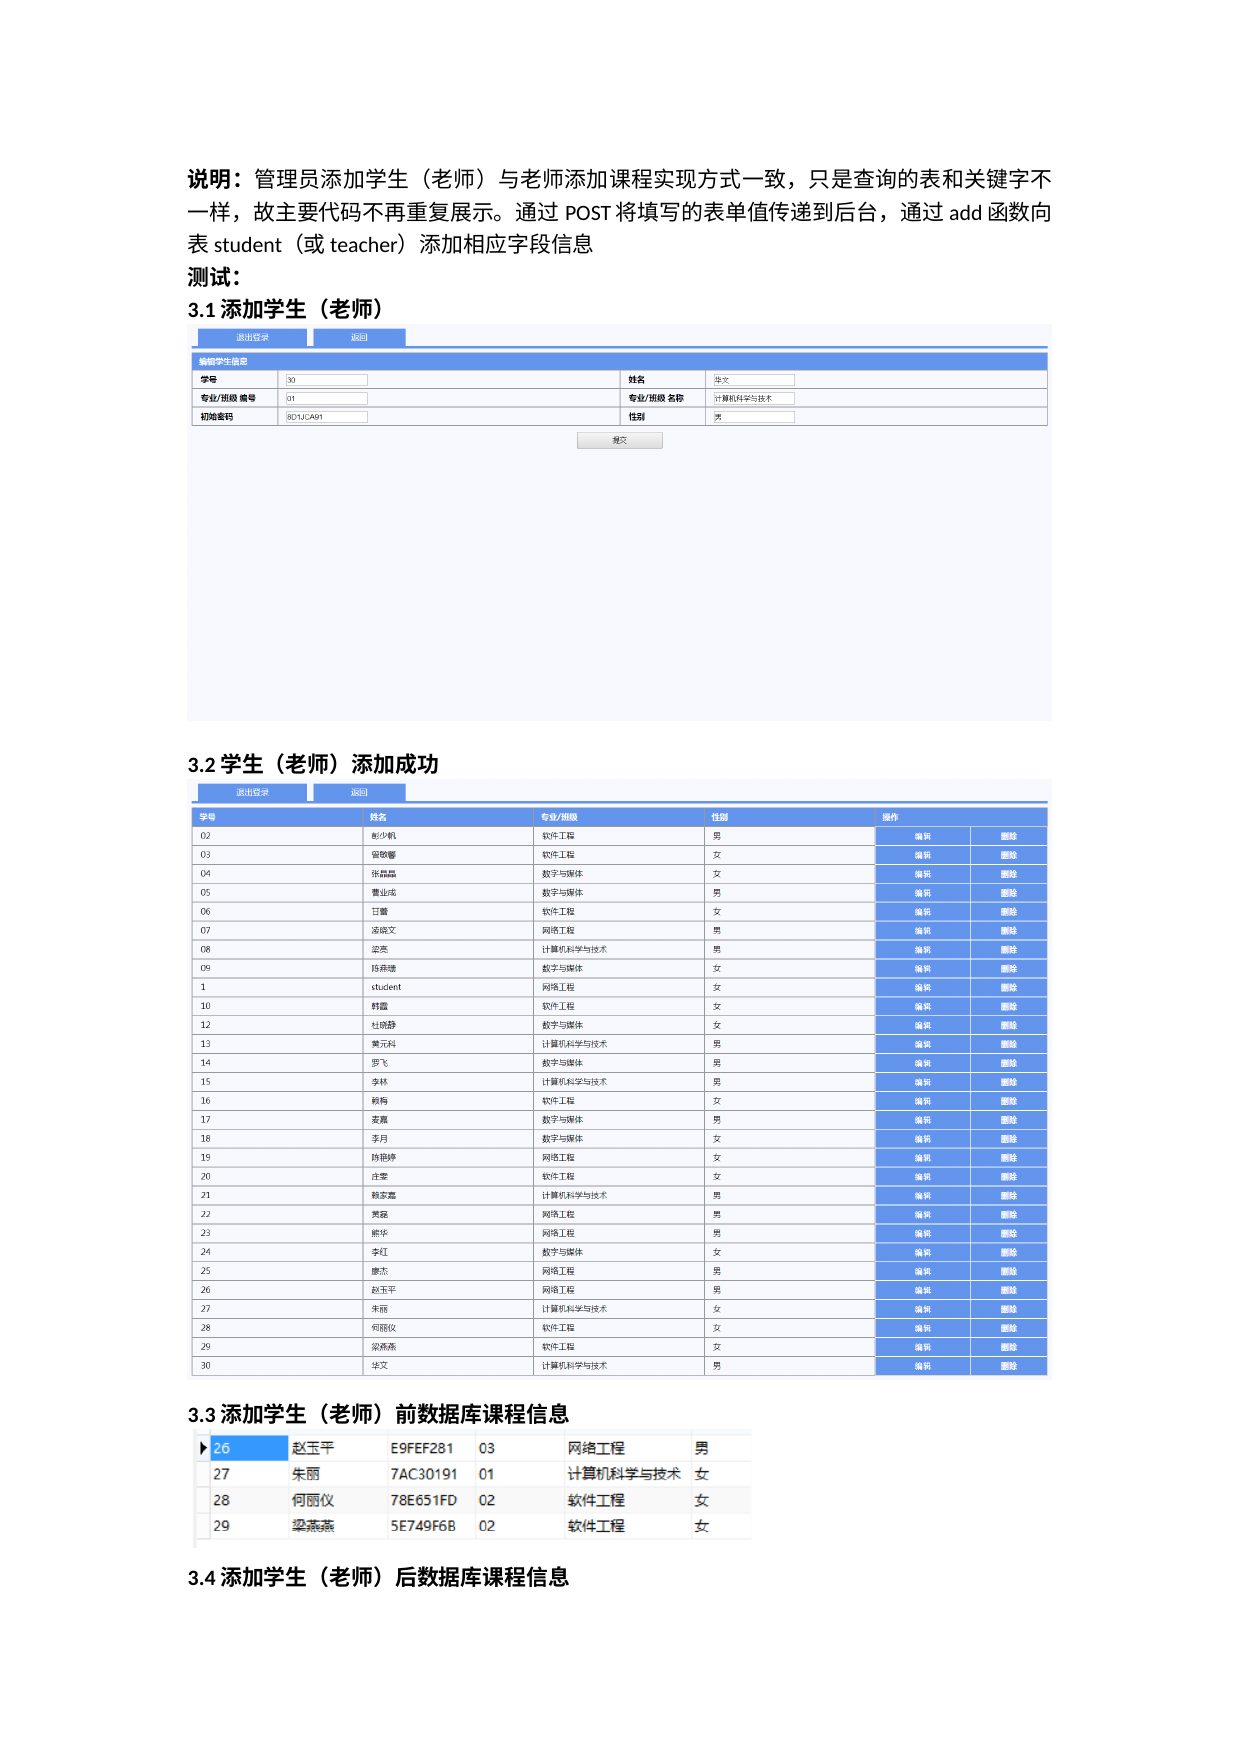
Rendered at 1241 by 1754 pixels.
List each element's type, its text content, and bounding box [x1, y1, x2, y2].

text 3.4添加学生（老师）后数据库课程信息 [187, 1559, 1053, 1592]
text 3.2学生（老师）添加成功 [187, 747, 1053, 779]
text 测试： [187, 259, 1053, 292]
picture [187, 1429, 752, 1548]
picture [187, 779, 1052, 1380]
text 3.3添加学生（老师）前数据库课程信息 [187, 1397, 1053, 1429]
text 说明：管理员添加学生（老师）与老师添加课程实现方式一致，只是查询的表和关键字不一样，故主要代码不再重复展示。通过POST将填写的表单值传递到后台，通过add函数向表student（或teacher）添加相应字段信息 [187, 162, 1053, 259]
text 3.1添加学生（老师） [187, 292, 1053, 324]
picture [187, 324, 1052, 721]
